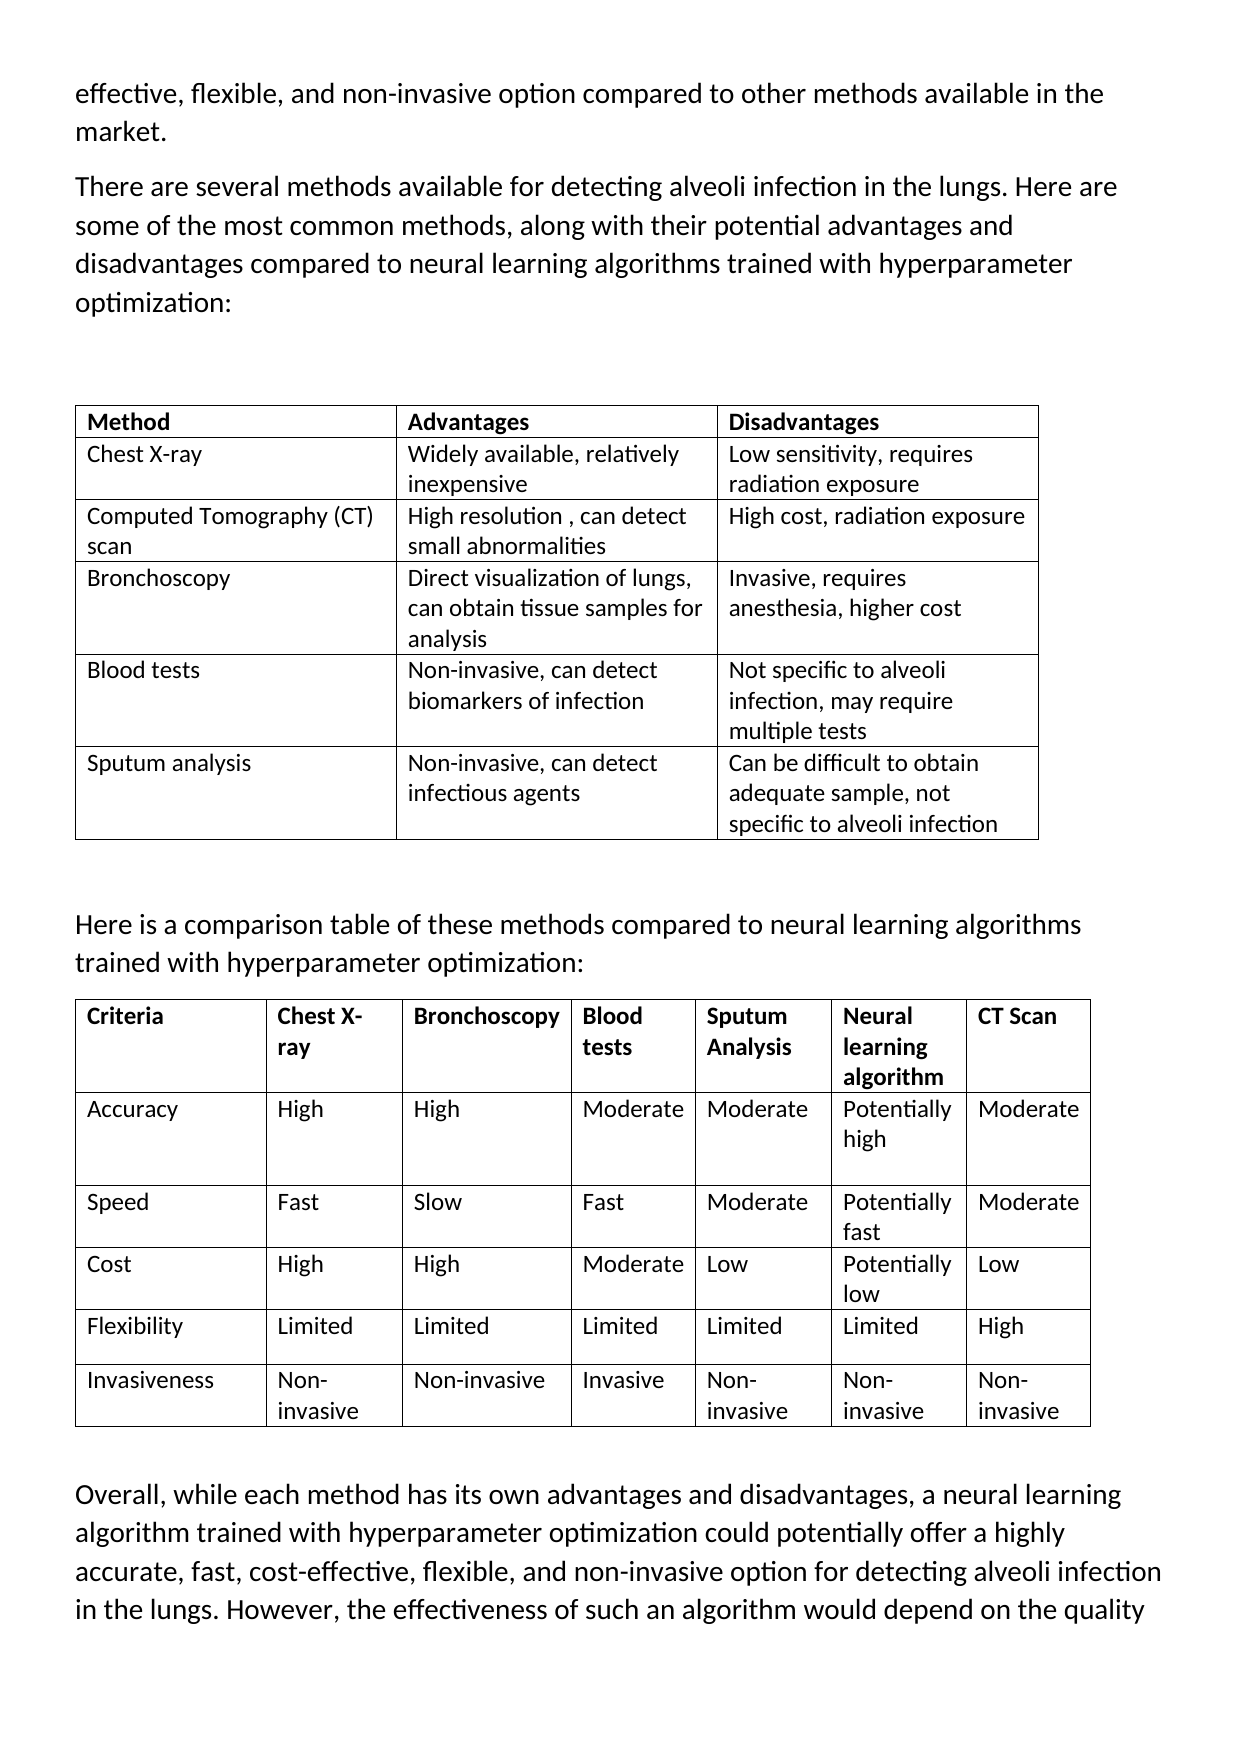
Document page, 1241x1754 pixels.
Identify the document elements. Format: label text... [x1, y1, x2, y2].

table_cell Low sensitivity, requires radiation exposure [718, 438, 1038, 499]
table_cell Slow [403, 1186, 571, 1247]
table_header Method [76, 406, 396, 437]
table_cell Accuracy [76, 1093, 266, 1184]
table_cell Limited [403, 1310, 571, 1363]
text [75, 75, 1165, 149]
table_cell Moderate [572, 1248, 695, 1309]
table_cell Moderate [696, 1186, 831, 1247]
table_cell Chest X-ray [76, 438, 396, 499]
table_header Disadvantages [718, 406, 1038, 437]
table_cell Limited [572, 1310, 695, 1363]
table_cell Non-invasive [967, 1365, 1090, 1426]
table_header Criteria [76, 1000, 266, 1092]
table_header Sputum Analysis [696, 1000, 831, 1092]
table_cell Non-invasive [267, 1365, 402, 1426]
table_cell Blood tests [76, 655, 396, 746]
table_cell Moderate [967, 1093, 1090, 1184]
table_cell High resolution , can detect small abnormalities [397, 500, 717, 561]
table_cell Potentially high [832, 1093, 966, 1184]
table_cell High [967, 1310, 1090, 1363]
table_cell Speed [76, 1186, 266, 1247]
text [75, 1476, 1165, 1627]
table_cell Can be difficult to obtain adequate sample, not specific to alveoli infection [718, 747, 1038, 839]
text There are several methods available for detecting alveoli infection in the lungs. Here are some of the most common methods, along with their potential advantages and disadvantages compared to neural learning algorithms trained with hyperparameter optimization: [75, 168, 1165, 319]
text Here is a comparison table of these methods compared to neural learning algorithms trained with hyperparameter optimization: [75, 906, 1165, 980]
table_cell Sputum analysis [76, 747, 396, 839]
table_cell Fast [572, 1186, 695, 1247]
table_cell High [403, 1093, 571, 1184]
table_cell Computed Tomography (CT) scan [76, 500, 396, 561]
table_cell Limited [832, 1310, 966, 1363]
table_cell Potentially fast [832, 1186, 966, 1247]
table_header Blood tests [572, 1000, 695, 1092]
table_cell Non-invasive [403, 1365, 571, 1426]
table_cell Non-invasive, can detect biomarkers of infection [397, 655, 717, 746]
table_header Bronchoscopy [403, 1000, 571, 1092]
table_cell Moderate [572, 1093, 695, 1184]
table_cell High [403, 1248, 571, 1309]
table_cell Non-invasive [832, 1365, 966, 1426]
table_cell Not specific to alveoli infection, may require multiple tests [718, 655, 1038, 746]
table_cell Invasive [572, 1365, 695, 1426]
table_cell High [267, 1248, 402, 1309]
table_cell Non-invasive, can detect infectious agents [397, 747, 717, 839]
table_header CT Scan [967, 1000, 1090, 1092]
table_cell Moderate [967, 1186, 1090, 1247]
table_cell High cost, radiation exposure [718, 500, 1038, 561]
table_cell Non-invasive [696, 1365, 831, 1426]
table_cell Low [967, 1248, 1090, 1309]
table_cell Limited [267, 1310, 402, 1363]
table_cell Moderate [696, 1093, 831, 1184]
table_cell Fast [267, 1186, 402, 1247]
table_header Chest X-ray [267, 1000, 402, 1092]
table_cell Limited [696, 1310, 831, 1363]
table_header Neural learning algorithm [832, 1000, 966, 1092]
table_cell Widely available, relatively inexpensive [397, 438, 717, 499]
table_cell Invasiveness [76, 1365, 266, 1426]
table_cell Potentially low [832, 1248, 966, 1309]
table_cell Cost [76, 1248, 266, 1309]
table_cell Flexibility [76, 1310, 266, 1363]
table_cell Bronchoscopy [76, 562, 396, 653]
table_header Advantages [397, 406, 717, 437]
table_cell Invasive, requires anesthesia, higher cost [718, 562, 1038, 653]
table_cell Low [696, 1248, 831, 1309]
table_cell Direct visualization of lungs, can obtain tissue samples for analysis [397, 562, 717, 653]
table_cell High [267, 1093, 402, 1184]
